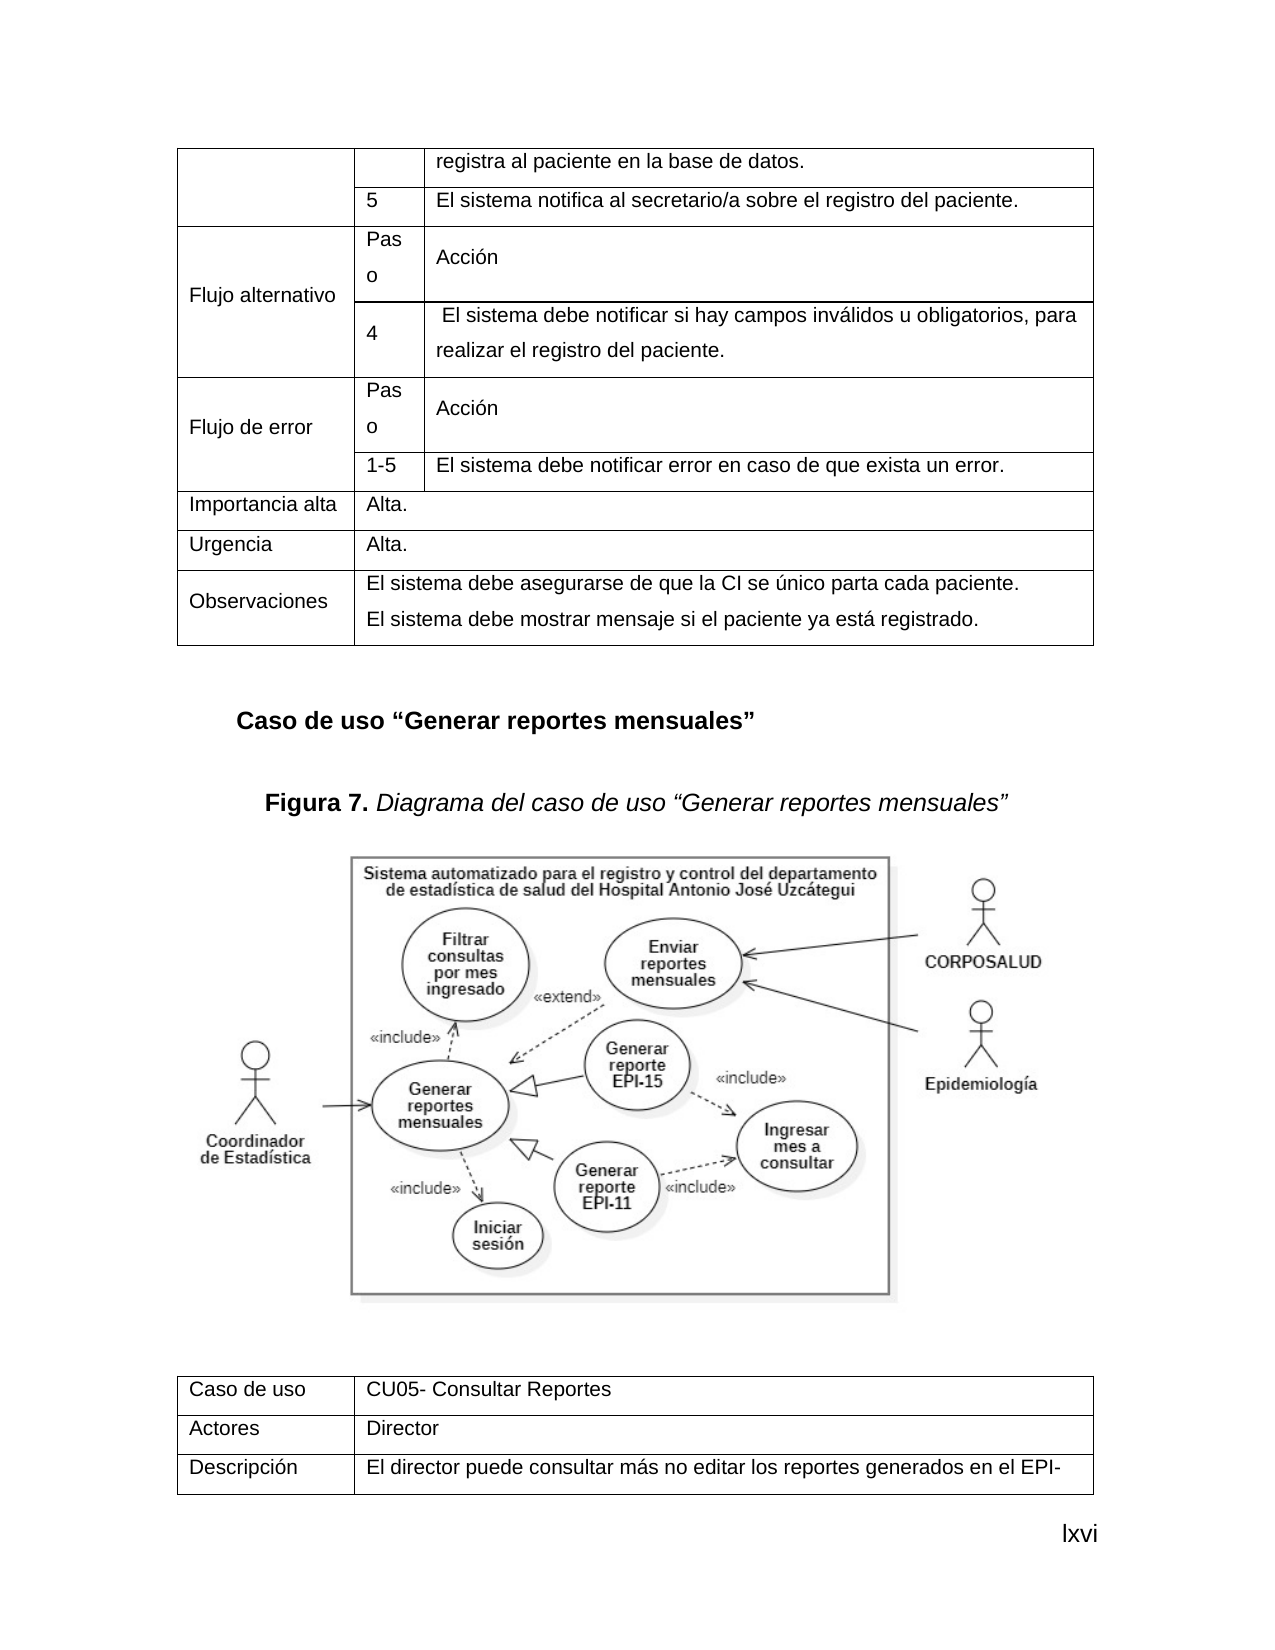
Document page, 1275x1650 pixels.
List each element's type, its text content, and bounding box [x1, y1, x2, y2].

table_cell Alta. [355, 492, 1093, 530]
table_cell Acción [425, 227, 1093, 301]
table_header CU05- Consultar Reportes [355, 1377, 1093, 1415]
picture [177, 845, 1098, 1345]
table_cell Observaciones [178, 571, 354, 645]
table_cell El sistema debe asegurarse de que la CI se único parta cada paciente. El sistema debe mostrar mensaje si el paciente ya está registrado. [355, 571, 1093, 645]
subtitle Caso de uso “Generar reportes mensuales” [236, 706, 1098, 734]
table_cell Flujo de error [178, 378, 354, 491]
table_cell 4 [355, 303, 424, 377]
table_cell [425, 149, 1093, 187]
table_cell Paso [355, 227, 424, 301]
text Figura 7. Diagrama del caso de uso “Generar reportes mensuales” [177, 788, 1098, 817]
table_cell 4 [355, 149, 424, 187]
table_cell Urgencia [178, 531, 354, 569]
table_cell Director [355, 1416, 1093, 1454]
table_cell El sistema notifica al secretario/a sobre el registro del paciente. [425, 188, 1093, 226]
table_cell Paso [355, 378, 424, 452]
table_cell Alta. [355, 531, 1093, 569]
table_cell Actores [178, 1416, 354, 1454]
table_cell Descripción [178, 1455, 354, 1493]
table_cell El sistema debe notificar si hay campos inválidos u obligatorios, para realizar el registro del paciente. [425, 303, 1093, 377]
table_cell Flujo alternativo [178, 227, 354, 377]
table_cell Acción [425, 378, 1093, 452]
table_cell 5 [355, 188, 424, 226]
table_cell 1-5 [355, 453, 424, 491]
table_header Caso de uso [178, 1377, 354, 1415]
table_cell Importancia alta [178, 492, 354, 530]
table_cell El sistema debe notificar error en caso de que exista un error. [425, 453, 1093, 491]
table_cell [355, 1455, 1093, 1493]
